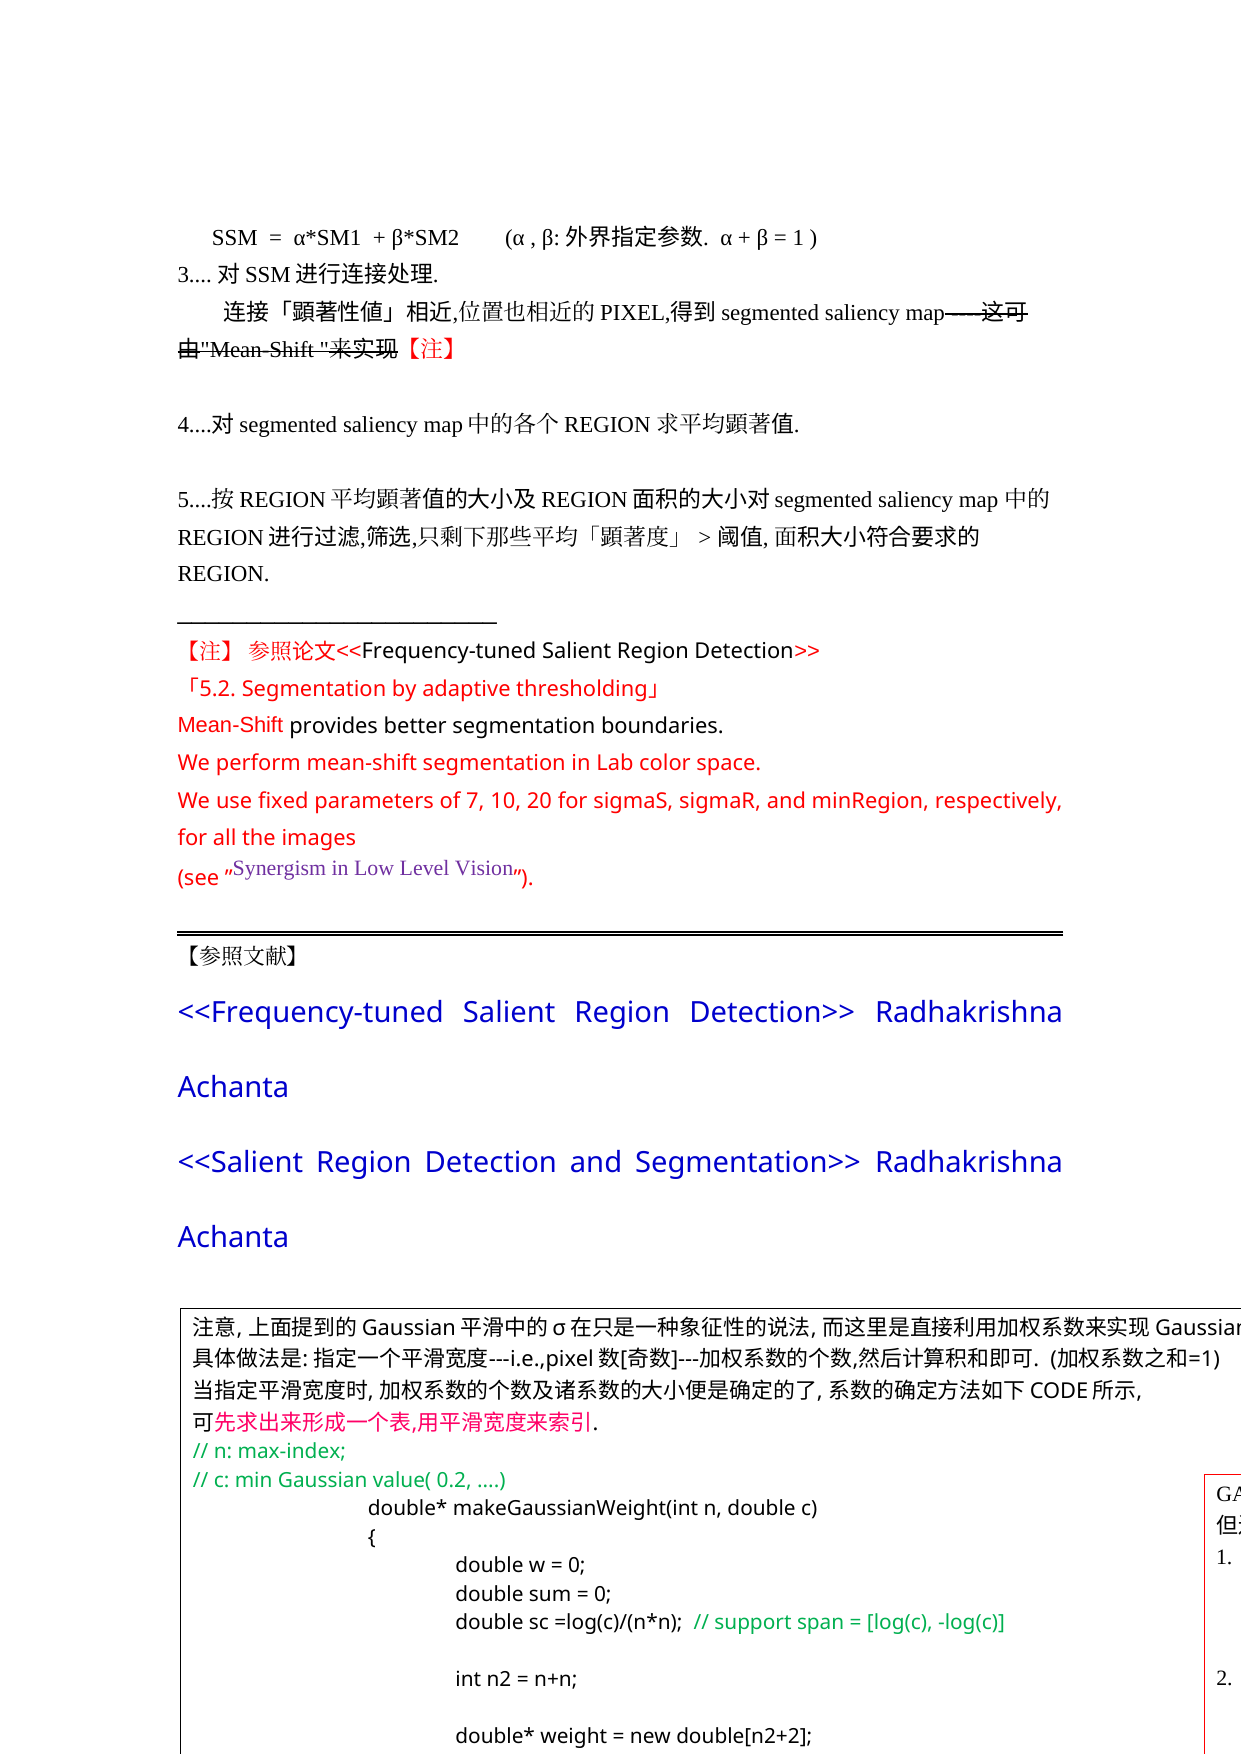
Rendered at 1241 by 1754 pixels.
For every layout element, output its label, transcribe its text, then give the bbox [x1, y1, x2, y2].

text 5....按REGION平均顕著值的大小及REGION面积的大小对segmented saliency map 中的REGION进行过滤,筛选,只剩下那些平均「顕著度」 > 阈值, 面积大小符合要求的REGION. [177, 479, 1063, 592]
text 「5.2. Segmentation by adaptive thresholding」 [177, 667, 1063, 704]
text 【参照文献】 [177, 936, 1063, 973]
text 【注】 参照论文<<Frequency-tuned Salient Region Detection>> [177, 629, 1063, 667]
text 3.... 对SSM进行连接处理. [177, 254, 1063, 292]
text <<Frequency-tuned Salient Region Detection>> Radhakrishna Achanta [177, 973, 1063, 1123]
text We perform mean-shift segmentation in Lab color space. [177, 742, 1063, 779]
text SSM = α*SM1 + β*SM2 (α , β: 外界指定参数. α + β = 1 ) [177, 217, 1063, 254]
text 连接「顕著性値」相近,位置也相近的PIXEL,得到segmented saliency map ----这可由"Mean-Shift "来实现【注】 [177, 292, 1063, 367]
text Mean-Shift provides better segmentation boundaries. [177, 704, 1063, 742]
text <<Salient Region Detection and Segmentation>> Radhakrishna Achanta [177, 1123, 1063, 1273]
text (see ”Synergism in Low Level Vision”). [177, 854, 1063, 892]
text _______________________ [177, 592, 1063, 629]
text We use fixed parameters of 7, 10, 20 for sigmaS, sigmaR, and minRegion, respectively, for all the images [177, 779, 1063, 854]
text 4....对segmented saliency map中的各个REGION 求平均顕著值. [177, 404, 1063, 442]
